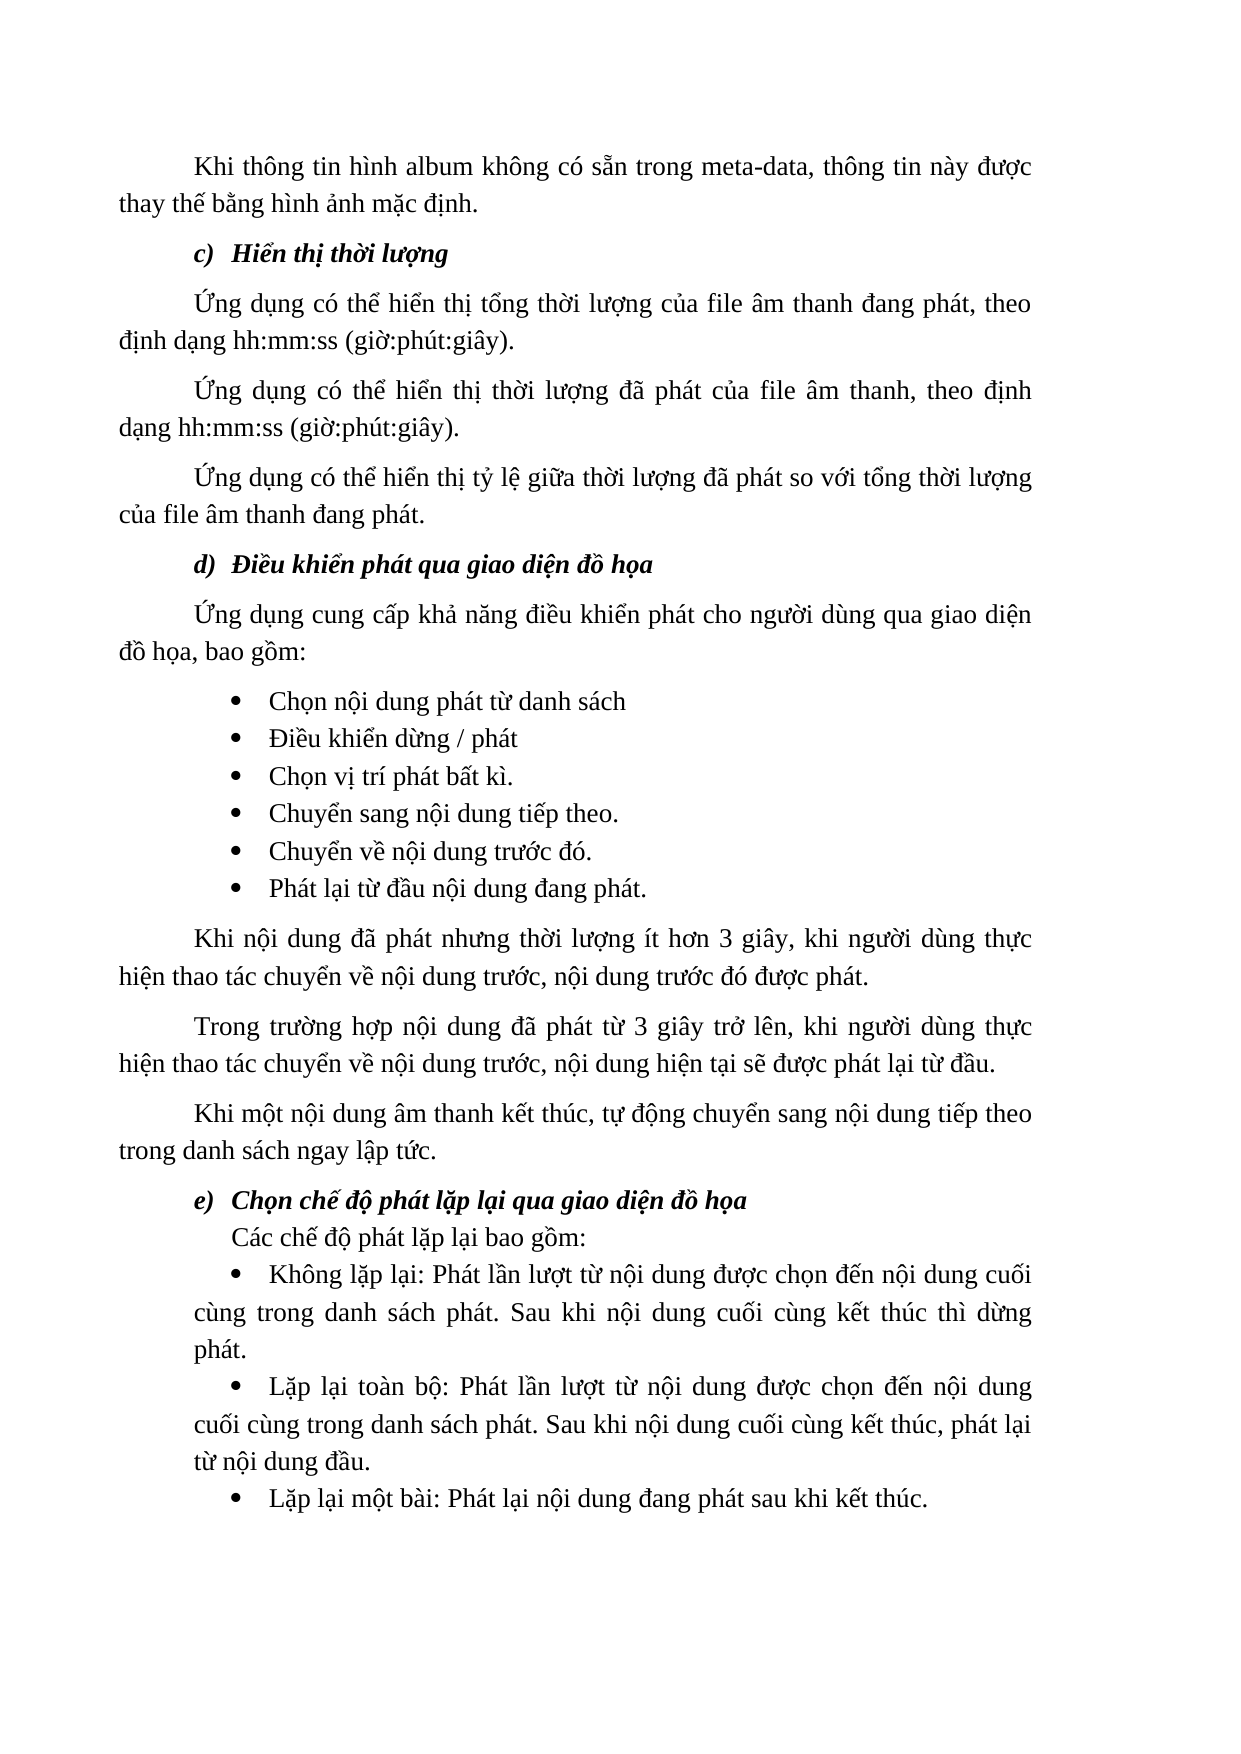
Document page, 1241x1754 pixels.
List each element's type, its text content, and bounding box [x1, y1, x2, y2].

text Khi một nội dung âm thanh kết thúc, tự động chuyển sang nội dung tiếp theo trong danh sách ngay lập tức. [118, 1097, 1033, 1165]
list Lặp lại một bài: Phát lại nội dung đang phát sau khi kết thúc. [193, 1482, 1033, 1513]
text Khi nội dung đã phát nhưng thời lượng ít hơn 3 giây, khi người dùng thực hiện thao tác chuyển về nội dung trước, nội dung trước đó được phát. [118, 922, 1033, 991]
list Điều khiển dừng / phát [231, 722, 1033, 754]
list Phát lại từ đầu nội dung đang phát. [231, 872, 1033, 904]
text Ứng dụng có thể hiển thị tỷ lệ giữa thời lượng đã phát so với tổng thời lượng của file âm thanh đang phát. [118, 461, 1033, 529]
text Khi thông tin hình album không có sẵn trong meta-data, thông tin này được thay thế bằng hình ảnh mặc định. [118, 150, 1033, 218]
text Ứng dụng có thể hiển thị tổng thời lượng của file âm thanh đang phát, theo định dạng hh:mm:ss (giờ:phút:giây). [118, 287, 1033, 355]
text Trong trường hợp nội dung đã phát từ 3 giây trở lên, khi người dùng thực hiện thao tác chuyển về nội dung trước, nội dung hiện tại sẽ được phát lại từ đầu. [118, 1009, 1033, 1078]
list Chọn nội dung phát từ danh sách [231, 685, 1033, 716]
list Lặp lại toàn bộ: Phát lần lượt từ nội dung được chọn đến nội dung cuối cùng trong danh sách phát. Sau khi nội dung cuối cùng kết thúc, phát lại từ nội dung đầu. [193, 1370, 1033, 1476]
list Các chế độ phát lặp lại bao gồm: [231, 1221, 1033, 1252]
list Chuyển sang nội dung tiếp theo. [231, 797, 1033, 829]
list Chuyển về nội dung trước đó. [231, 835, 1033, 866]
list Hiển thị thời lượng [193, 237, 1033, 268]
text Ứng dụng cung cấp khả năng điều khiển phát cho người dùng qua giao diện đồ họa, bao gồm: [118, 598, 1033, 666]
text Ứng dụng có thể hiển thị thời lượng đã phát của file âm thanh, theo định dạng hh:mm:ss (giờ:phút:giây). [118, 374, 1033, 442]
list Không lặp lại: Phát lần lượt từ nội dung được chọn đến nội dung cuối cùng trong danh sách phát. Sau khi nội dung cuối cùng kết thúc thì dừng phát. [193, 1258, 1033, 1364]
list Điều khiển phát qua giao diện đồ họa [193, 548, 1033, 579]
list Chọn vị trí phát bất kì. [231, 760, 1033, 791]
list Chọn chế độ phát lặp lại qua giao diện đồ họa [193, 1184, 1033, 1215]
